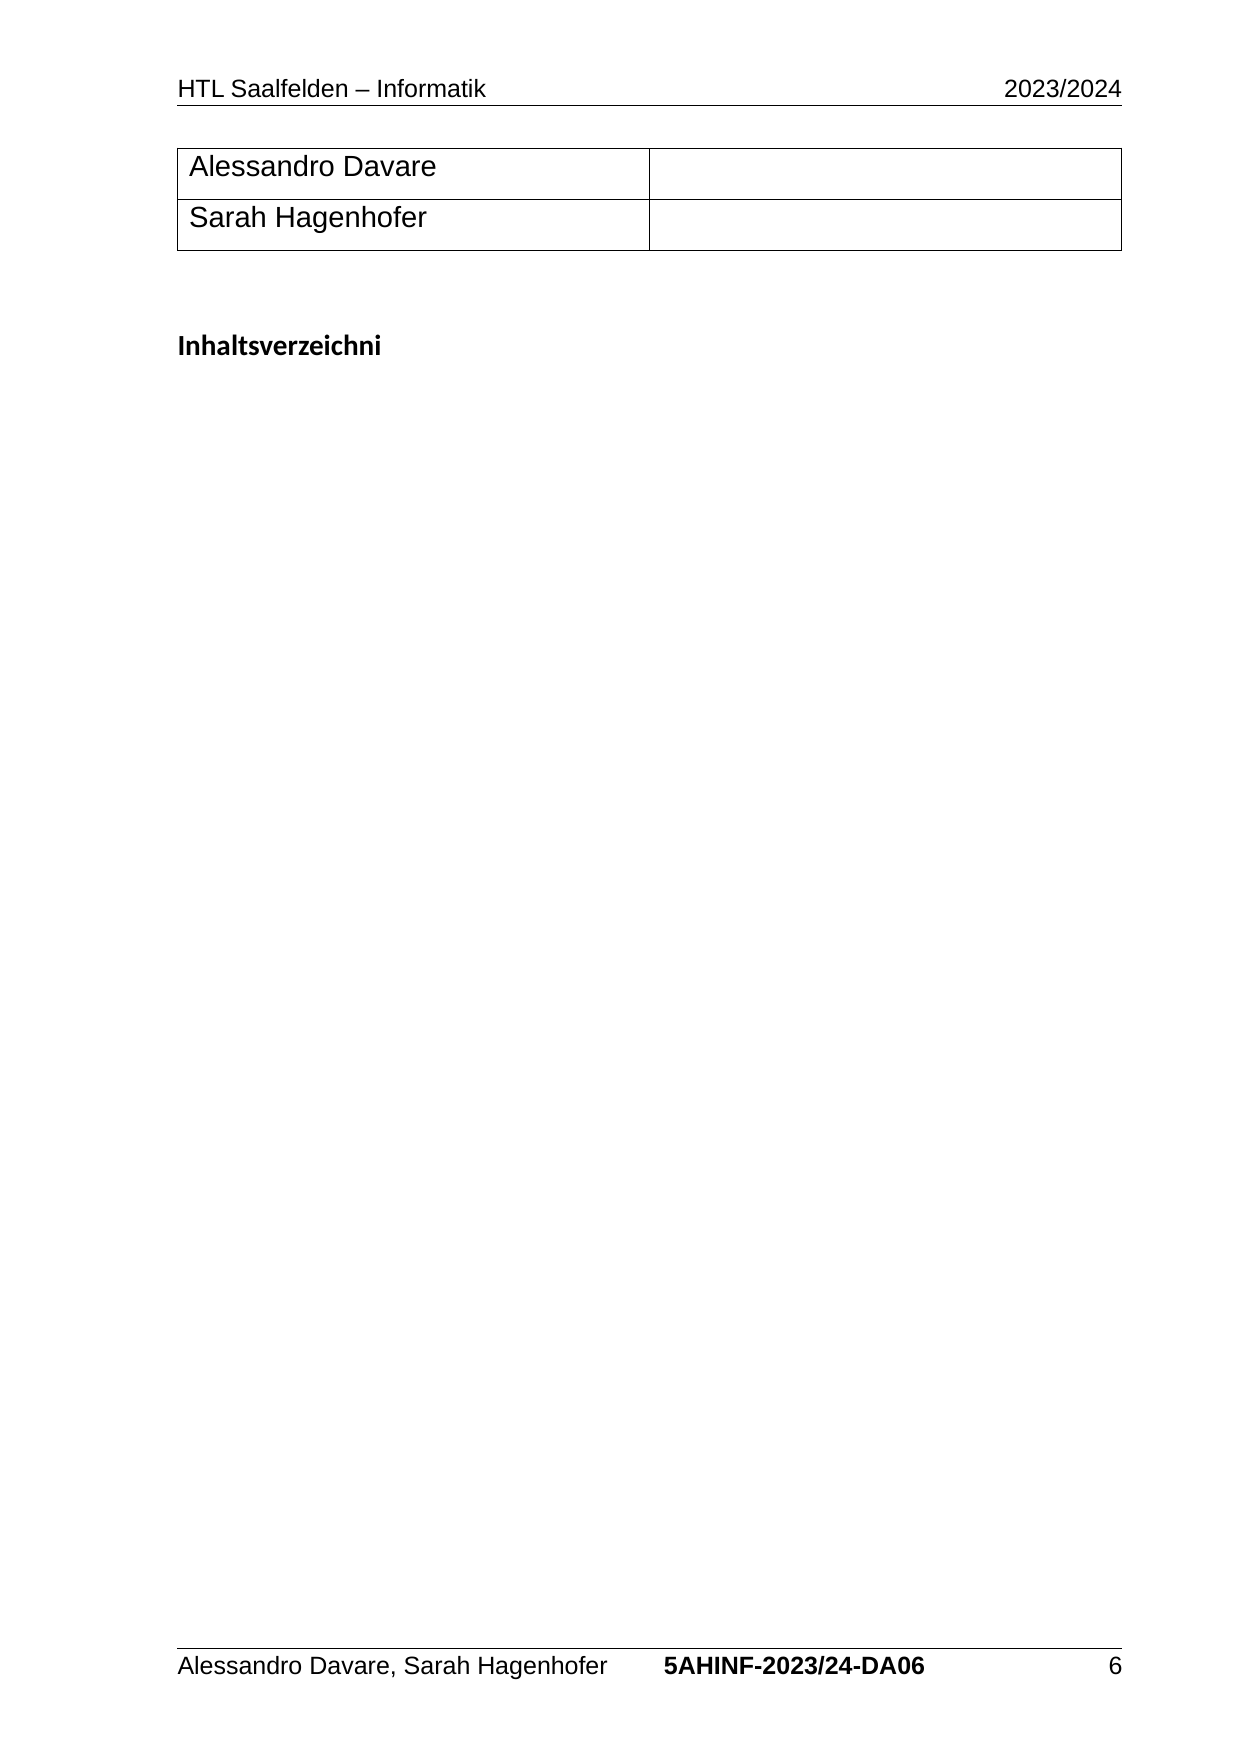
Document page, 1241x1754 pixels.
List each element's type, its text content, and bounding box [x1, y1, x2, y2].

table_cell Sarah Hagenhofer [178, 200, 649, 250]
table_cell [650, 200, 1121, 250]
table_cell [650, 149, 1121, 199]
table_cell Alessandro Davare [178, 149, 649, 199]
